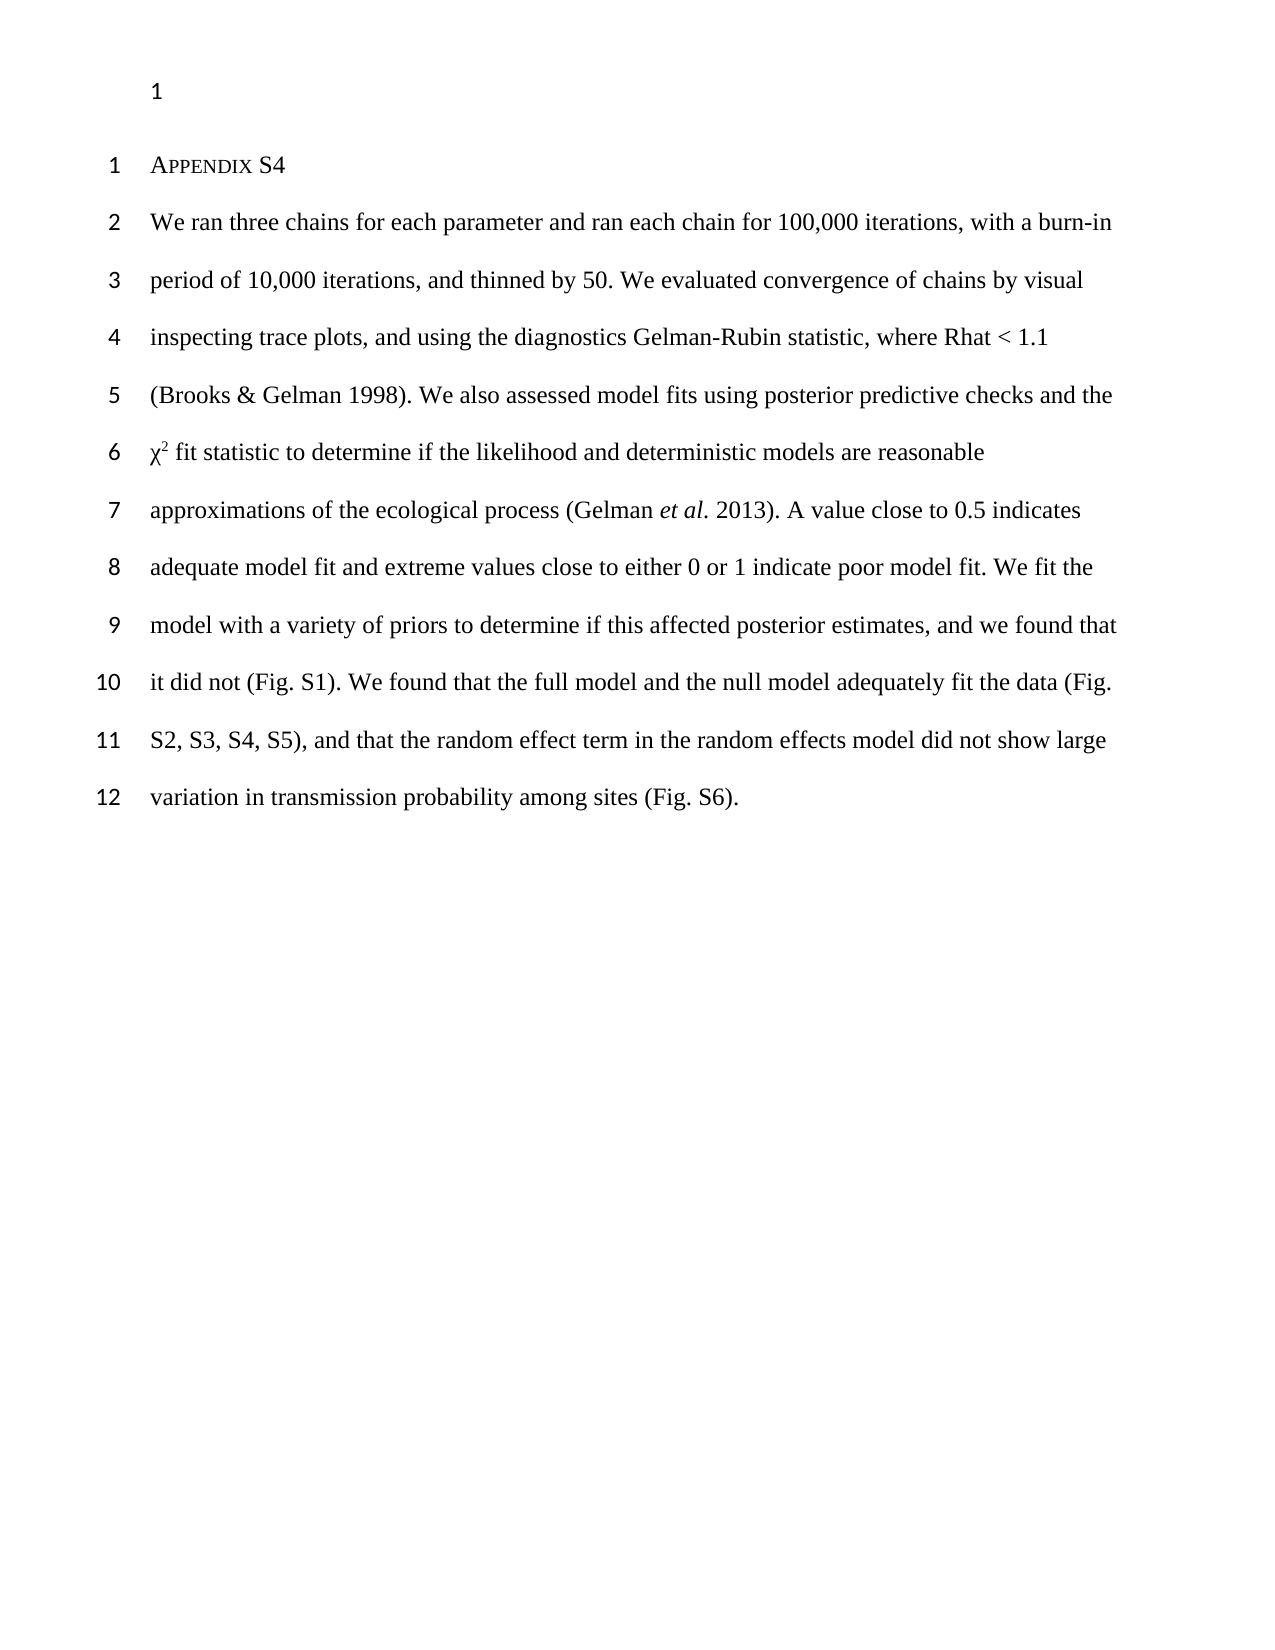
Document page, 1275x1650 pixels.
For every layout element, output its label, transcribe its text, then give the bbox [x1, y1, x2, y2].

text Appendix S4 [150, 150, 1125, 179]
text We ran three chains for each parameter and ran each chain for 100,000 iterations, with a burn-in period of 10,000 iterations, and thinned by 50. We evaluated convergence of chains by visual inspecting trace plots, and using the diagnostics Gelman-Rubin statistic, where Rhat < 1.1 (Brooks & Gelman 1998). We also assessed model fits using posterior predictive checks and the χ2 fit statistic to determine if the likelihood and deterministic models are reasonable approximations of the ecological process (Gelman et al. 2013). A value close to 0.5 indicates adequate model fit and extreme values close to either 0 or 1 indicate poor model fit. We fit the model with a variety of priors to determine if this affected posterior estimates, and we found that it did not (Fig. S1). We found that the full model and the null model adequately fit the data (Fig. S2, S3, S4, S5), and that the random effect term in the random effects model did not show large variation in transmission probability among sites (Fig. S6). [150, 207, 1125, 811]
